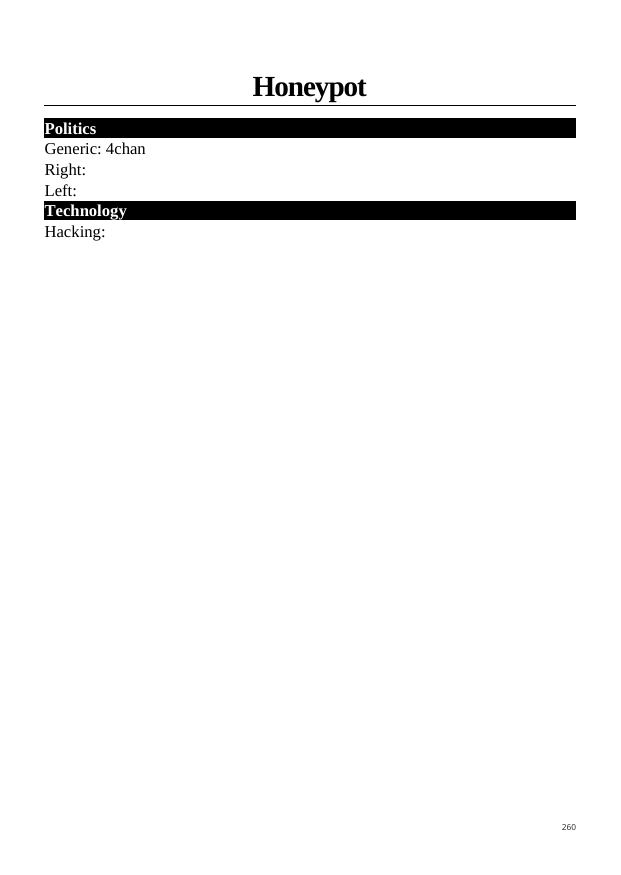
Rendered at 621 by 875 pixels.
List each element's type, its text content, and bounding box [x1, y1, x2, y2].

text Left: [44, 180, 576, 199]
subtitle Honeypot [44, 69, 576, 105]
text Generic: 4chan [44, 139, 576, 158]
subtitle Technology [44, 201, 576, 220]
text Right: [44, 160, 576, 179]
text Hacking: [44, 222, 576, 241]
subtitle Politics [44, 118, 576, 138]
